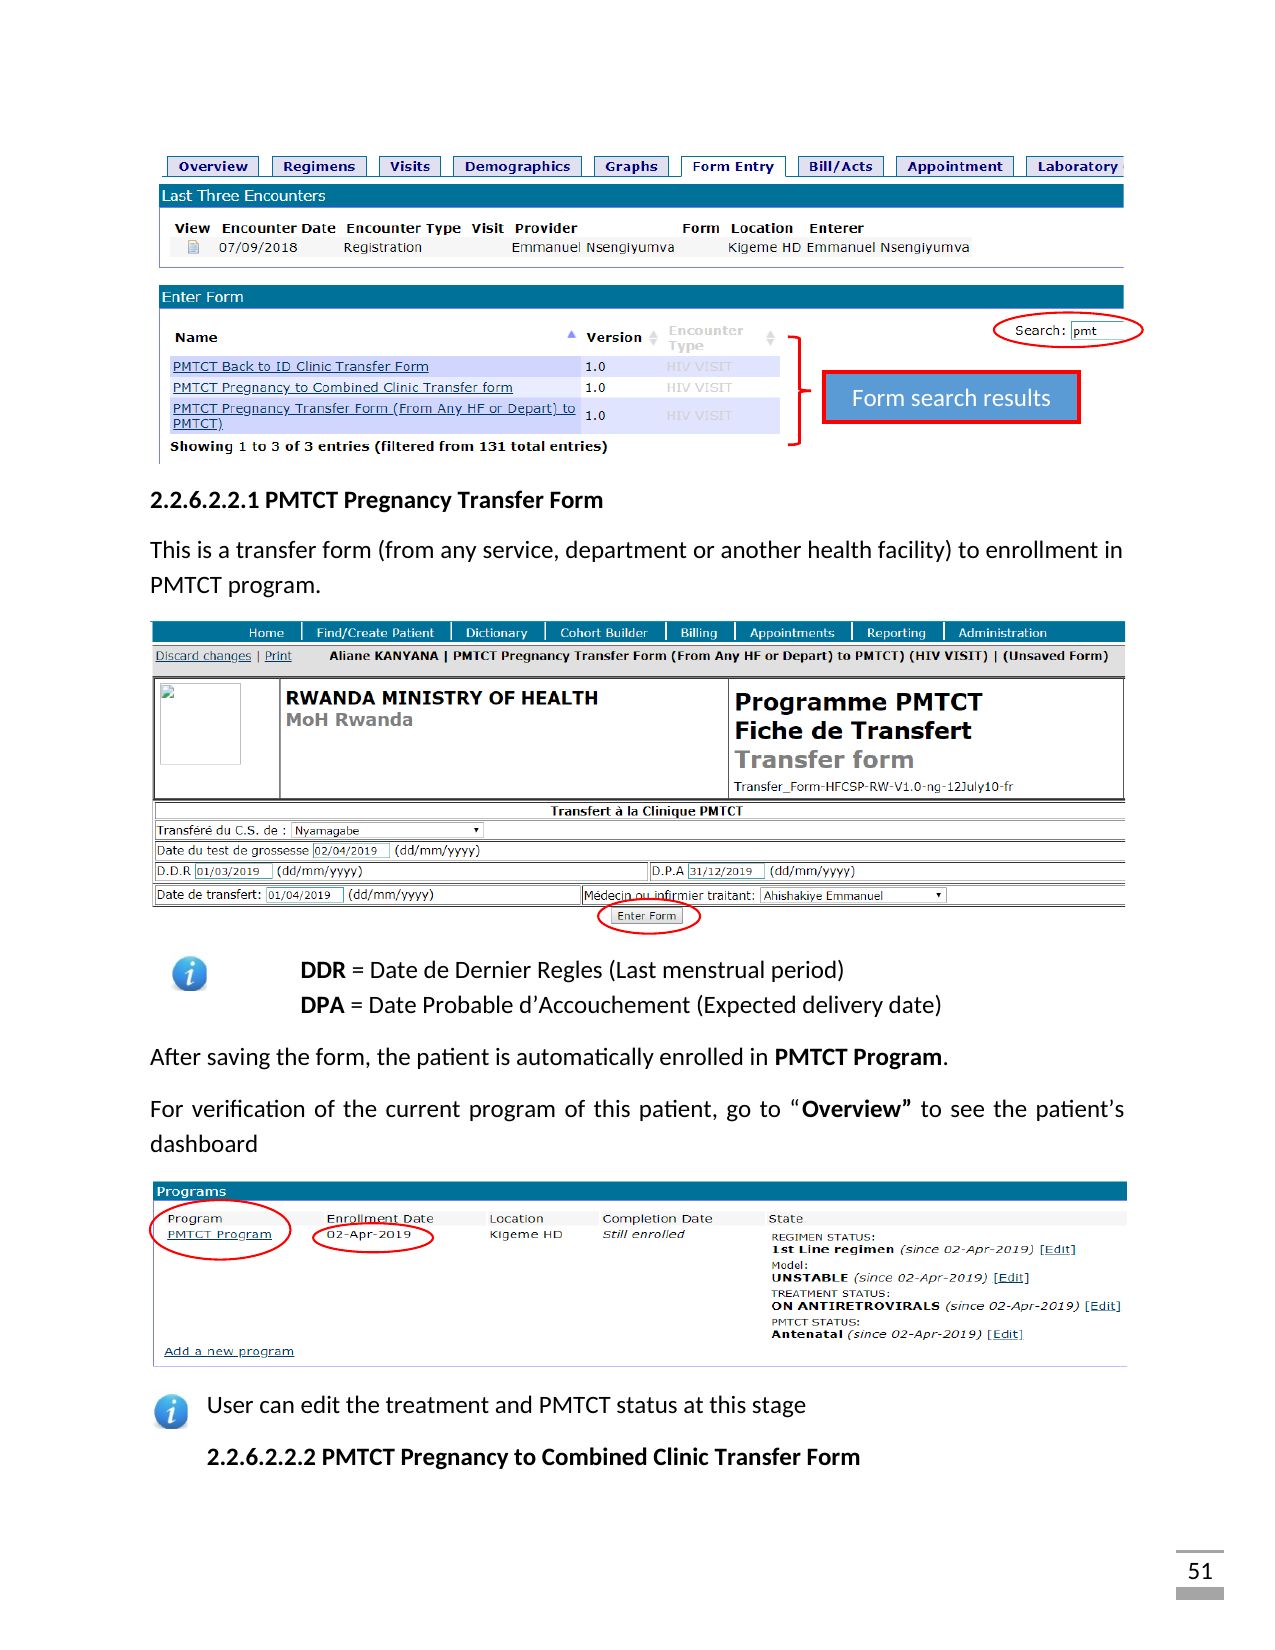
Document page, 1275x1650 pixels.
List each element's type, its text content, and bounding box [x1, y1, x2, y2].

picture [1028, 158, 1124, 175]
picture [150, 1389, 188, 1427]
picture [168, 951, 207, 989]
picture [150, 150, 1124, 464]
text 2.2.6.2.2.2 PMTCT Pregnancy to Combined Clinic Transfer Form [150, 1441, 1125, 1472]
picture [600, 901, 698, 932]
text After saving the form, the patient is automatically enrolled in PMTCT Program. [150, 1041, 1125, 1072]
picture [169, 158, 257, 175]
picture [800, 158, 882, 175]
text User can edit the treatment and PMTCT status at this stage [188, 1390, 1125, 1420]
text 2.2.6.2.2.1 PMTCT Pregnancy Transfer Form [150, 485, 1125, 515]
picture [381, 158, 439, 175]
text This is a transfer form (from any service, department or another health facility) to enrollment in PMTCT program. [150, 534, 1125, 600]
picture [150, 1201, 1127, 1369]
picture [996, 314, 1124, 346]
picture [152, 1202, 289, 1258]
picture [150, 1179, 1127, 1222]
picture [596, 158, 667, 175]
picture [455, 158, 580, 175]
text DPA = Date Probable d’Accouchement (Expected delivery date) [225, 989, 1125, 1020]
text For verification of the current program of this patient, go to “Overview” to see the patient’s dashboard [150, 1093, 1125, 1158]
picture [274, 158, 365, 175]
picture [150, 623, 1125, 934]
picture [898, 158, 1012, 175]
text DDR = Date de Dernier Regles (Last menstrual period) [225, 954, 1125, 985]
